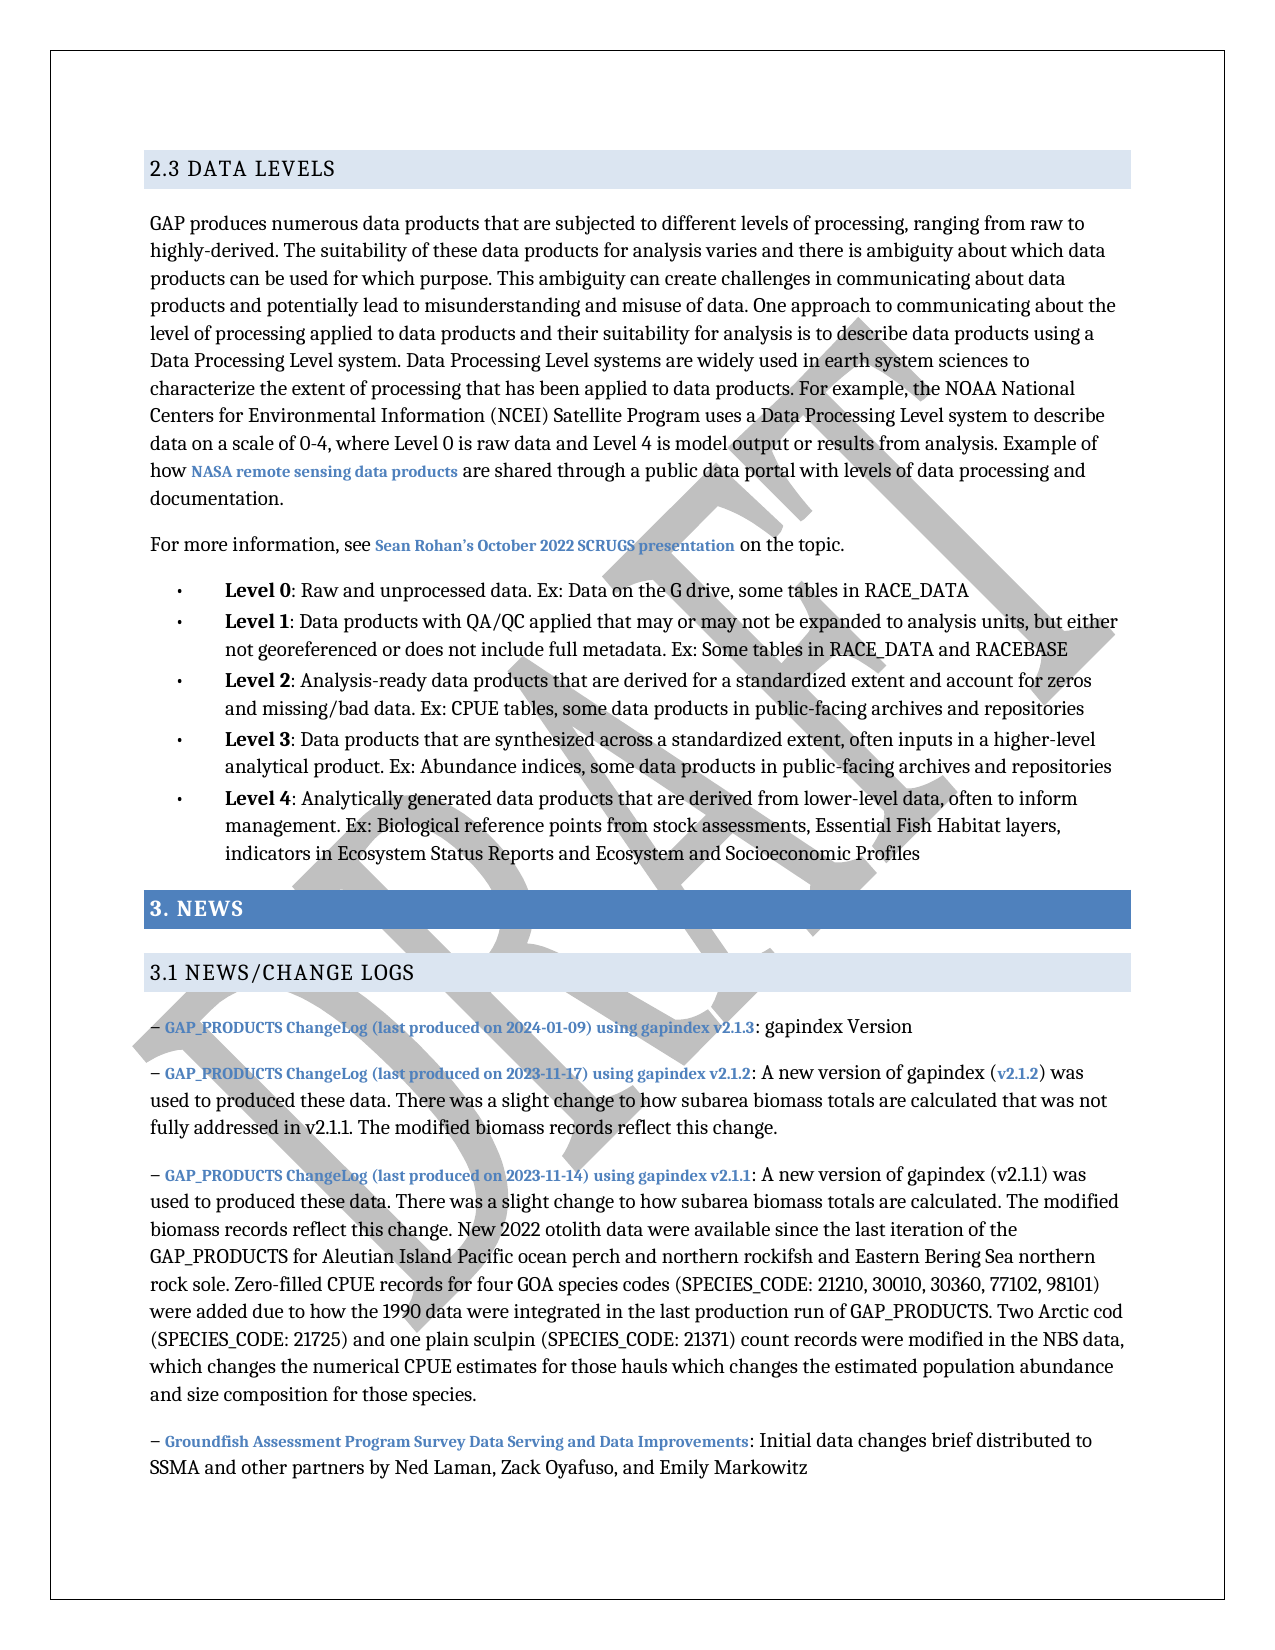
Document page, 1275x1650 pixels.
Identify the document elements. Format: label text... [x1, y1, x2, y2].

text – GAP_PRODUCTS ChangeLog (last produced on 2024-01-09) using gapindex v2.1.3: gapindex Version [150, 1015, 1125, 1039]
text For more information, see Sean Rohan’s October 2022 SCRUGS presentation on the topic. [150, 533, 1125, 557]
list Level 0: Raw and unprocessed data. Ex: Data on the G drive, some tables in RACE_DATA [175, 579, 1125, 603]
list Level 2: Analysis-ready data products that are derived for a standardized extent and account for zeros and missing/bad data. Ex: CPUE tables, some data products in public-facing archives and repositories [175, 669, 1125, 720]
list Level 3: Data products that are synthesized across a standardized extent, often inputs in a higher-level analytical product. Ex: Abundance indices, some data products in public-facing archives and repositories [175, 728, 1125, 779]
subtitle 3. News [150, 896, 1125, 922]
text – GAP_PRODUCTS ChangeLog (last produced on 2023-11-14) using gapindex v2.1.1: A new version of gapindex (v2.1.1) was used to produced these data. There was a slight change to how subarea biomass totals are calculated. The modified biomass records reflect this change. New 2022 otolith data were available since the last iteration of the GAP_PRODUCTS for Aleutian Island Pacific ocean perch and northern rockifsh and Eastern Bering Sea northern rock sole. Zero-filled CPUE records for four GOA species codes (SPECIES_CODE: 21210, 30010, 30360, 77102, 98101) were added due to how the 1990 data were integrated in the last production run of GAP_PRODUCTS. Two Arctic cod (SPECIES_CODE: 21725) and one plain sculpin (SPECIES_CODE: 21371) count records were modified in the NBS data, which changes the numerical CPUE estimates for those hauls which changes the estimated population abundance and size composition for those species. [150, 1162, 1125, 1406]
text GAP produces numerous data products that are subjected to different levels of processing, ranging from raw to highly-derived. The suitability of these data products for analysis varies and there is ambiguity about which data products can be used for which purpose. This ambiguity can create challenges in communicating about data products and potentially lead to misunderstanding and misuse of data. One approach to communicating about the level of processing applied to data products and their suitability for analysis is to describe data products using a Data Processing Level system. Data Processing Level systems are widely used in earth system sciences to characterize the extent of processing that has been applied to data products. For example, the NOAA National Centers for Environmental Information (NCEI) Satellite Program uses a Data Processing Level system to describe data on a scale of 0-4, where Level 0 is raw data and Level 4 is model output or results from analysis. Example of how NASA remote sensing data products are shared through a public data portal with levels of data processing and documentation. [150, 211, 1125, 510]
text – GAP_PRODUCTS ChangeLog (last produced on 2023-11-17) using gapindex v2.1.2: A new version of gapindex (v2.1.2) was used to produced these data. There was a slight change to how subarea biomass totals are calculated that was not fully addressed in v2.1.1. The modified biomass records reflect this change. [150, 1061, 1125, 1140]
subtitle 2.3 Data levels [150, 156, 1125, 183]
list Level 4: Analytically generated data products that are derived from lower-level data, often to inform management. Ex: Biological reference points from stock assessments, Essential Fish Habitat layers, indicators in Ecosystem Status Reports and Ecosystem and Socioeconomic Profiles [175, 786, 1125, 865]
list Level 1: Data products with QA/QC applied that may or may not be expanded to analysis units, but either not georeferenced or does not include full metadata. Ex: Some tables in RACE_DATA and RACEBASE [175, 610, 1125, 662]
subtitle 3.1 News/change logs [150, 960, 1125, 986]
text – Groundfish Assessment Program Survey Data Serving and Data Improvements: Initial data changes brief distributed to SSMA and other partners by Ned Laman, Zack Oyafuso, and Emily Markowitz [150, 1428, 1125, 1480]
